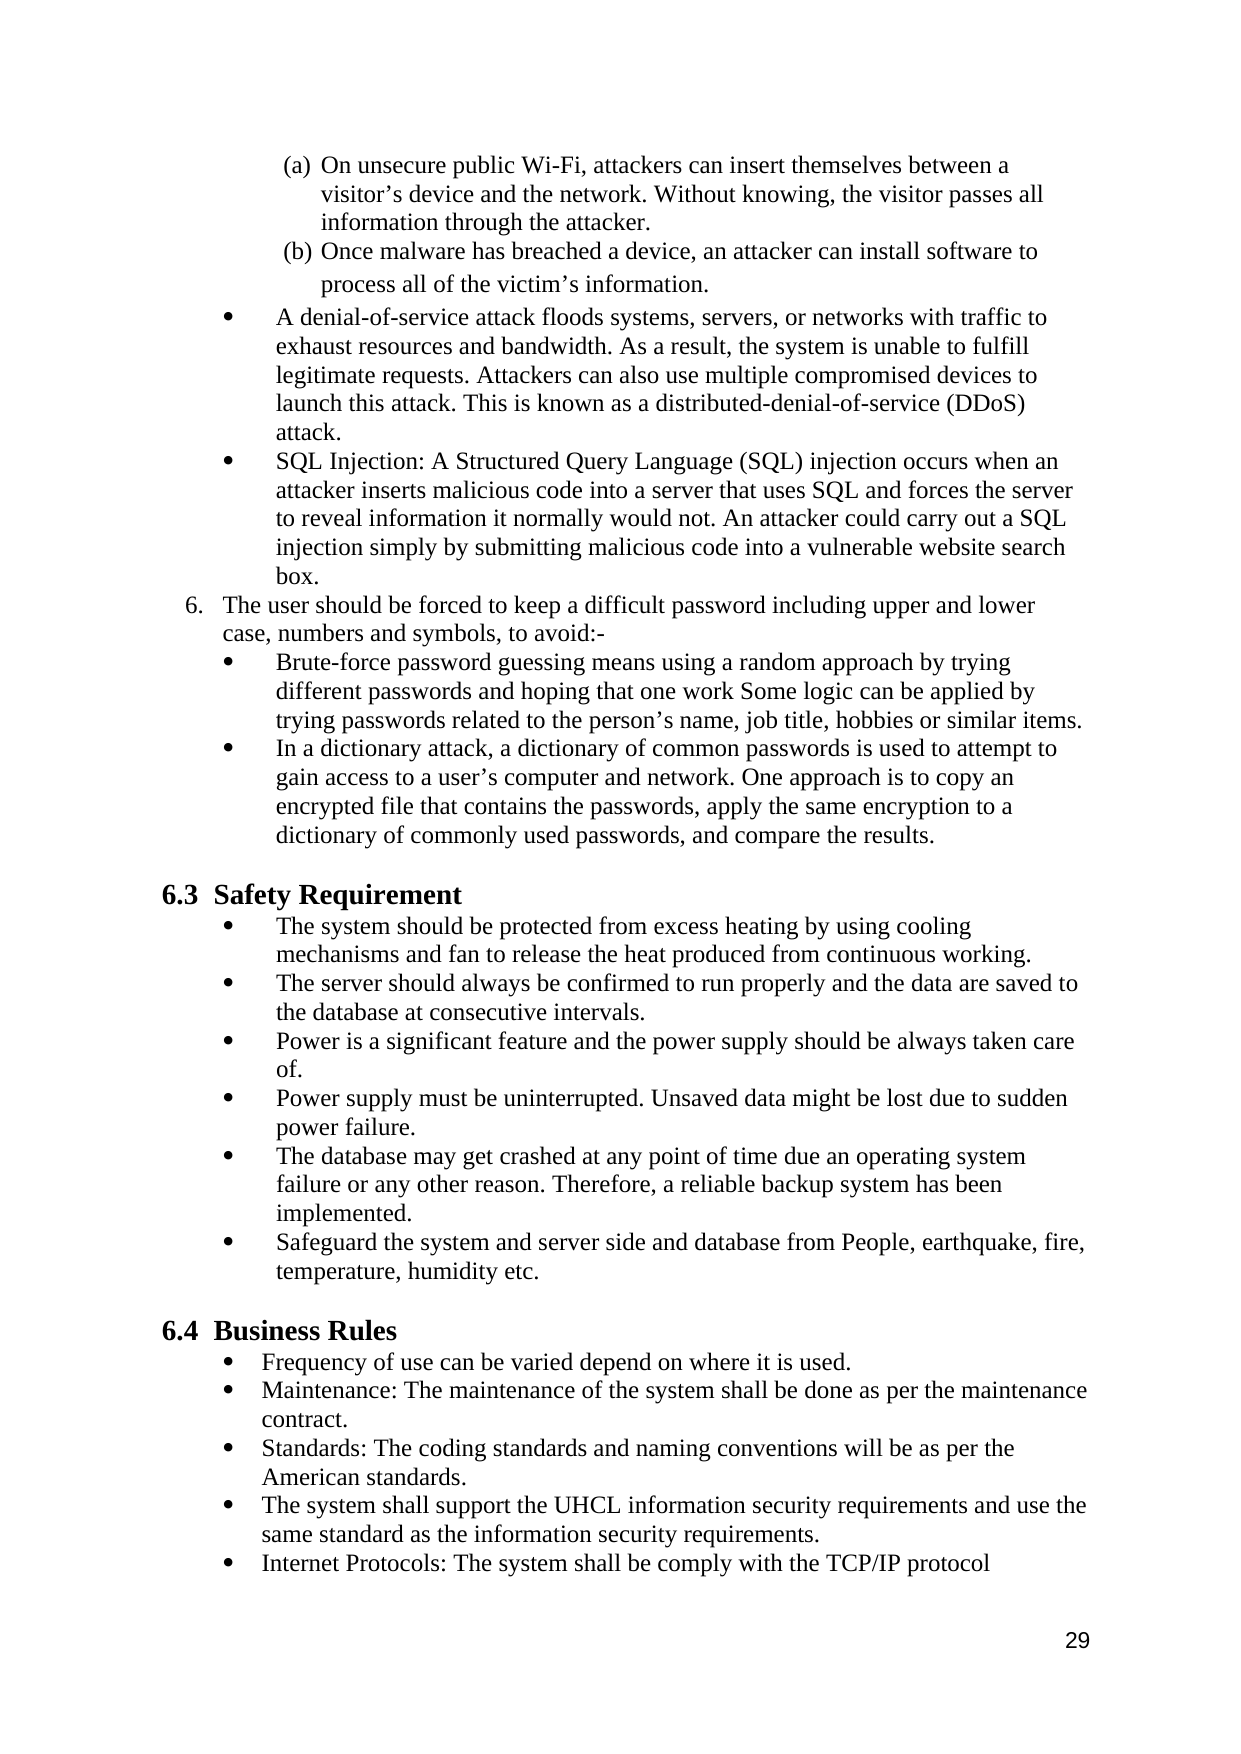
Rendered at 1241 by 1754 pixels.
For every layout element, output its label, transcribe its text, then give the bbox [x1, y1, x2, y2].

list Power supply must be uninterrupted. Unsaved data might be lost due to sudden power failure. [224, 1083, 1090, 1141]
list Standards: The coding standards and naming conventions will be as per the American standards. [224, 1433, 1090, 1491]
list Power is a significant feature and the power supply should be always taken care of. [224, 1026, 1090, 1083]
list In a dictionary attack, a dictionary of common passwords is used to attempt to gain access to a user’s computer and network. One approach is to copy an encrypted file that contains the passwords, apply the same encryption to a dictionary of commonly used passwords, and compare the results. [224, 733, 1090, 848]
list Maintenance: The maintenance of the system shall be done as per the maintenance contract. [224, 1376, 1090, 1433]
list Safety Requirement [162, 877, 1090, 911]
list The database may get crashed at any point of time due an operating system failure or any other reason. Therefore, a reliable backup system has been implemented. [224, 1141, 1090, 1227]
list Safeguard the system and server side and database from People, earthquake, fire, temperature, humidity etc. [224, 1227, 1090, 1284]
list Frequency of use can be varied depend on where it is used. [224, 1347, 1090, 1376]
list Once malware has breached a device, an attacker can install software to process all of the victim’s information. [283, 236, 1090, 298]
text case, numbers and symbols, to avoid:- [185, 618, 1090, 647]
list The server should always be confirmed to run properly and the data are saved to the database at consecutive intervals. [224, 968, 1090, 1026]
list The system shall support the UHCL information security requirements and use the same standard as the information security requirements. [224, 1491, 1090, 1548]
list On unsecure public Wi-Fi, attackers can insert themselves between a visitor’s device and the network. Without knowing, the visitor passes all information through the attacker. [283, 150, 1090, 236]
list Business Rules [162, 1313, 1090, 1347]
list A denial-of-service attack floods systems, servers, or networks with traffic to exhaust resources and bandwidth. As a result, the system is unable to fulfill legitimate requests. Attackers can also use multiple compromised devices to launch this attack. This is known as a distributed-denial-of-service (DDoS) attack. [224, 302, 1090, 446]
list SQL Injection: A Structured Query Language (SQL) injection occurs when an attacker inserts malicious code into a server that uses SQL and forces the server to reveal information it normally would not. An attacker could carry out a SQL injection simply by submitting malicious code into a vulnerable website search box. [224, 446, 1090, 590]
list Brute-force password guessing means using a random approach by trying different passwords and hoping that one work Some logic can be applied by trying passwords related to the person’s name, job title, hobbies or similar items. [224, 647, 1090, 733]
list The system should be protected from excess heating by using cooling mechanisms and fan to release the heat produced from continuous working. [224, 911, 1090, 968]
text 6. The user should be forced to keep a difficult password including upper and lower [185, 590, 1090, 618]
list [224, 1548, 1090, 1577]
